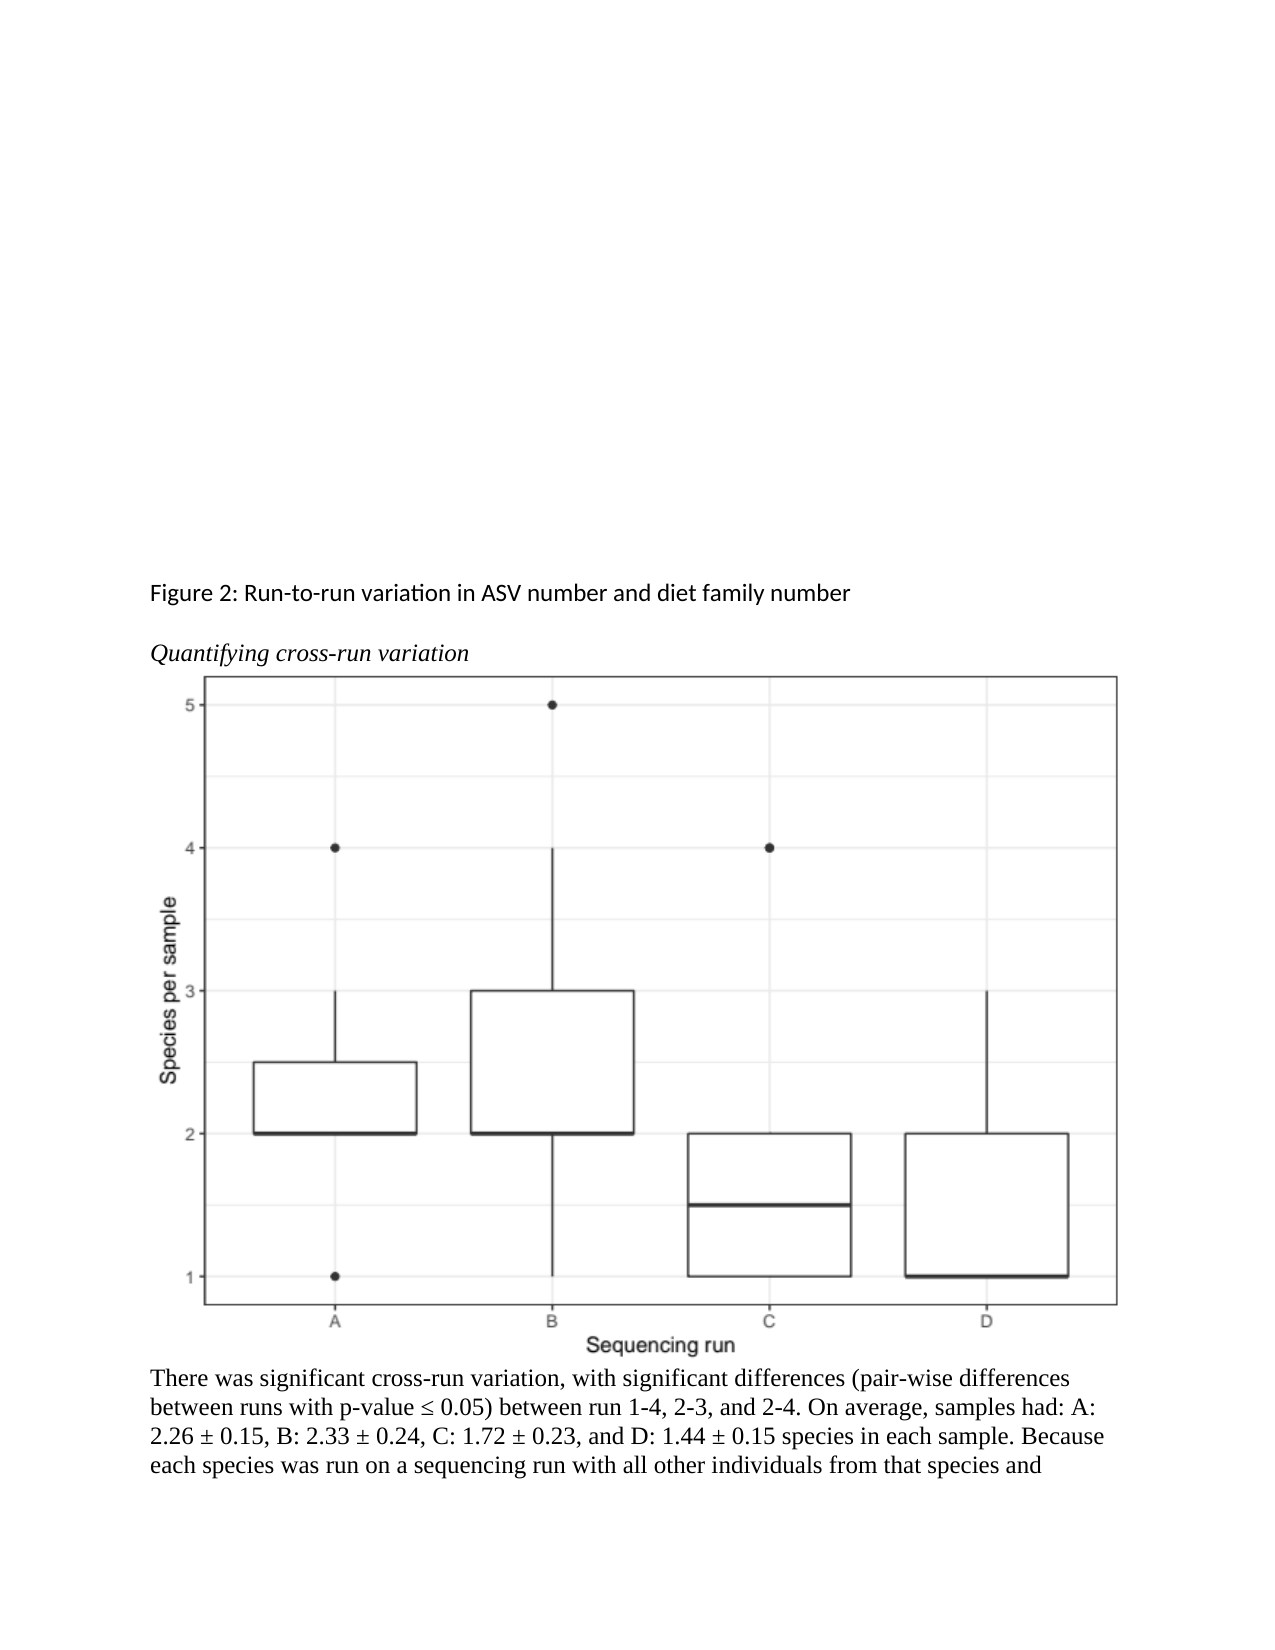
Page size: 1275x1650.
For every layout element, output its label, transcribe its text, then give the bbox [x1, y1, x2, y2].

text Quantifying cross-run variation [150, 638, 1125, 667]
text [150, 1364, 1125, 1478]
text Figure 2: Run-to-run variation in ASV number and diet family number [150, 577, 1125, 608]
